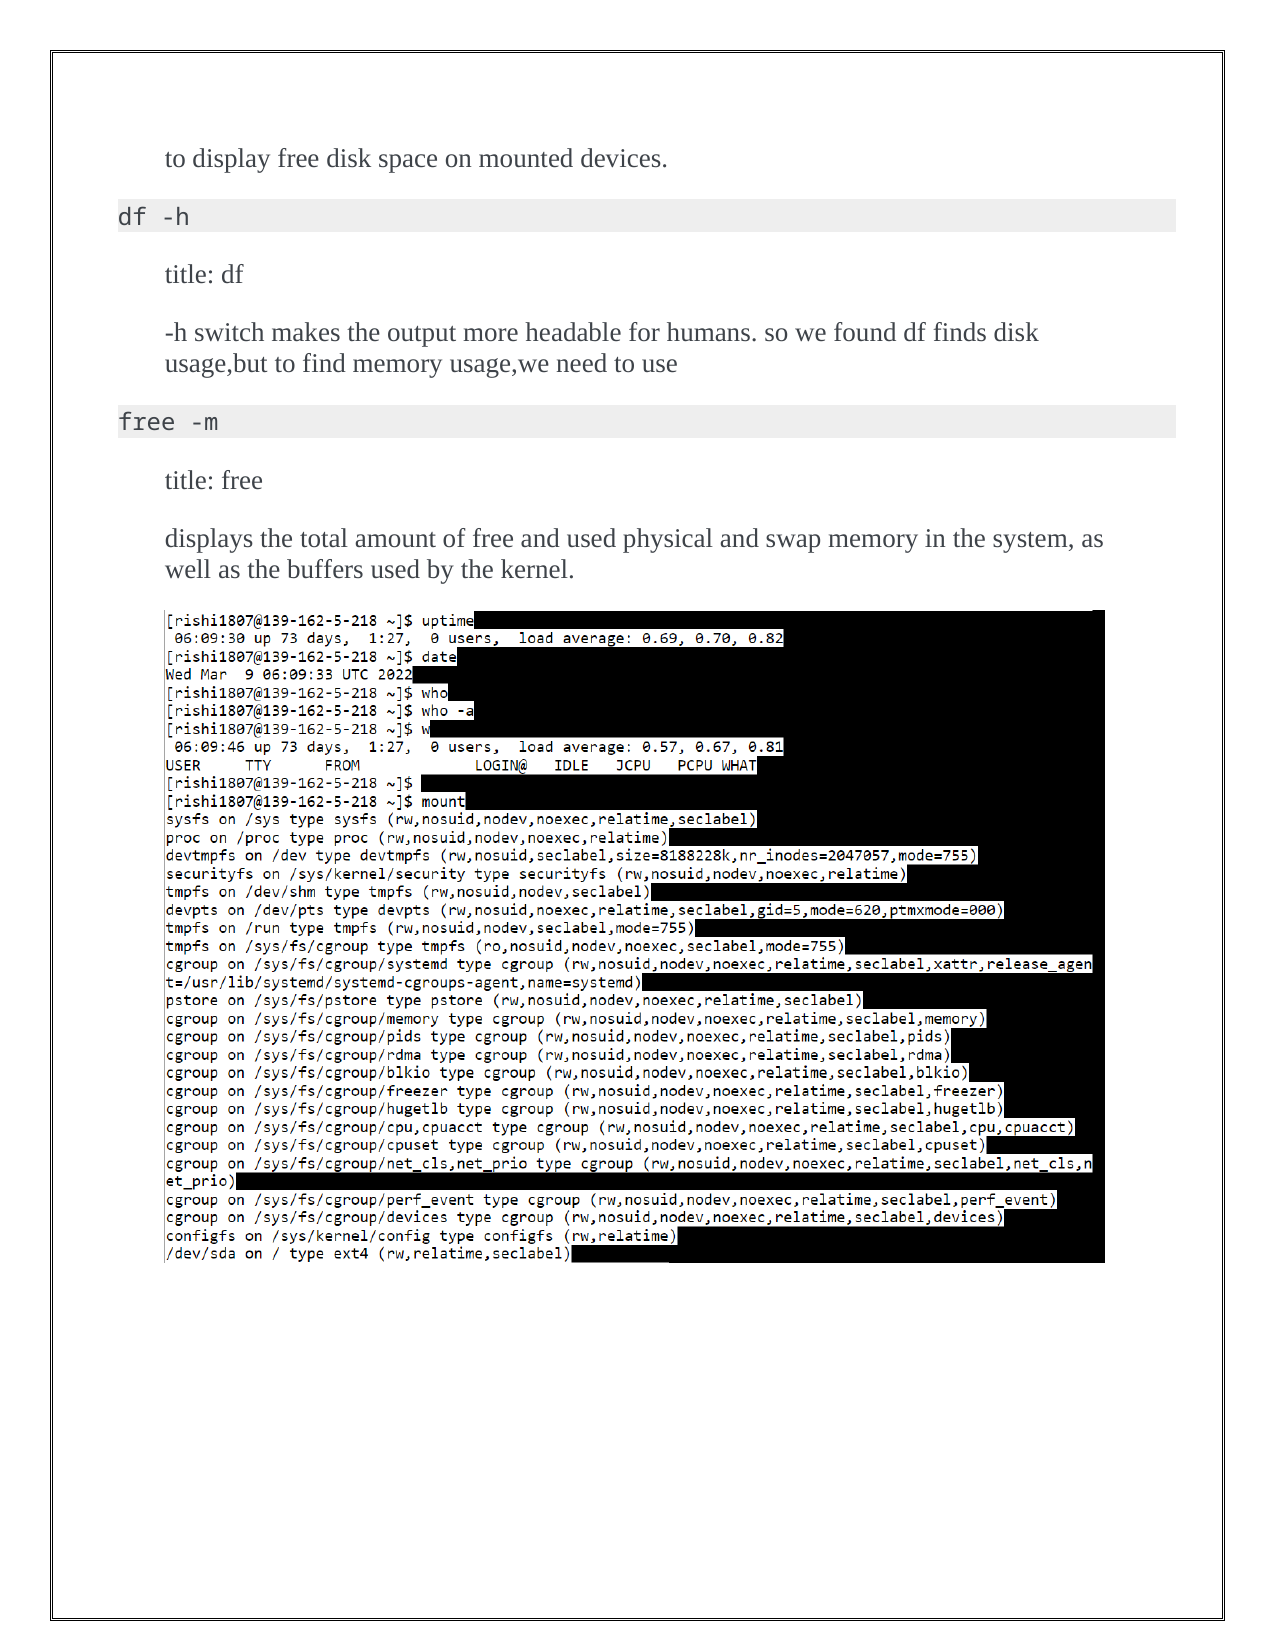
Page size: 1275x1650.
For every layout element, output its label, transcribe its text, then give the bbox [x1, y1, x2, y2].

picture [164, 610, 1105, 1263]
text title: free [164, 464, 1129, 495]
text title: df [164, 258, 1129, 290]
text -h switch makes the output more headable for humans. so we found df finds disk usage,but to find memory usage,we need to use [164, 316, 1129, 378]
text df -h [118, 199, 1176, 232]
text free -m [118, 405, 1176, 438]
text displays the total amount of free and used physical and swap memory in the system, as well as the buffers used by the kernel. [164, 522, 1129, 584]
text to display free disk space on mounted devices. [164, 142, 1129, 173]
